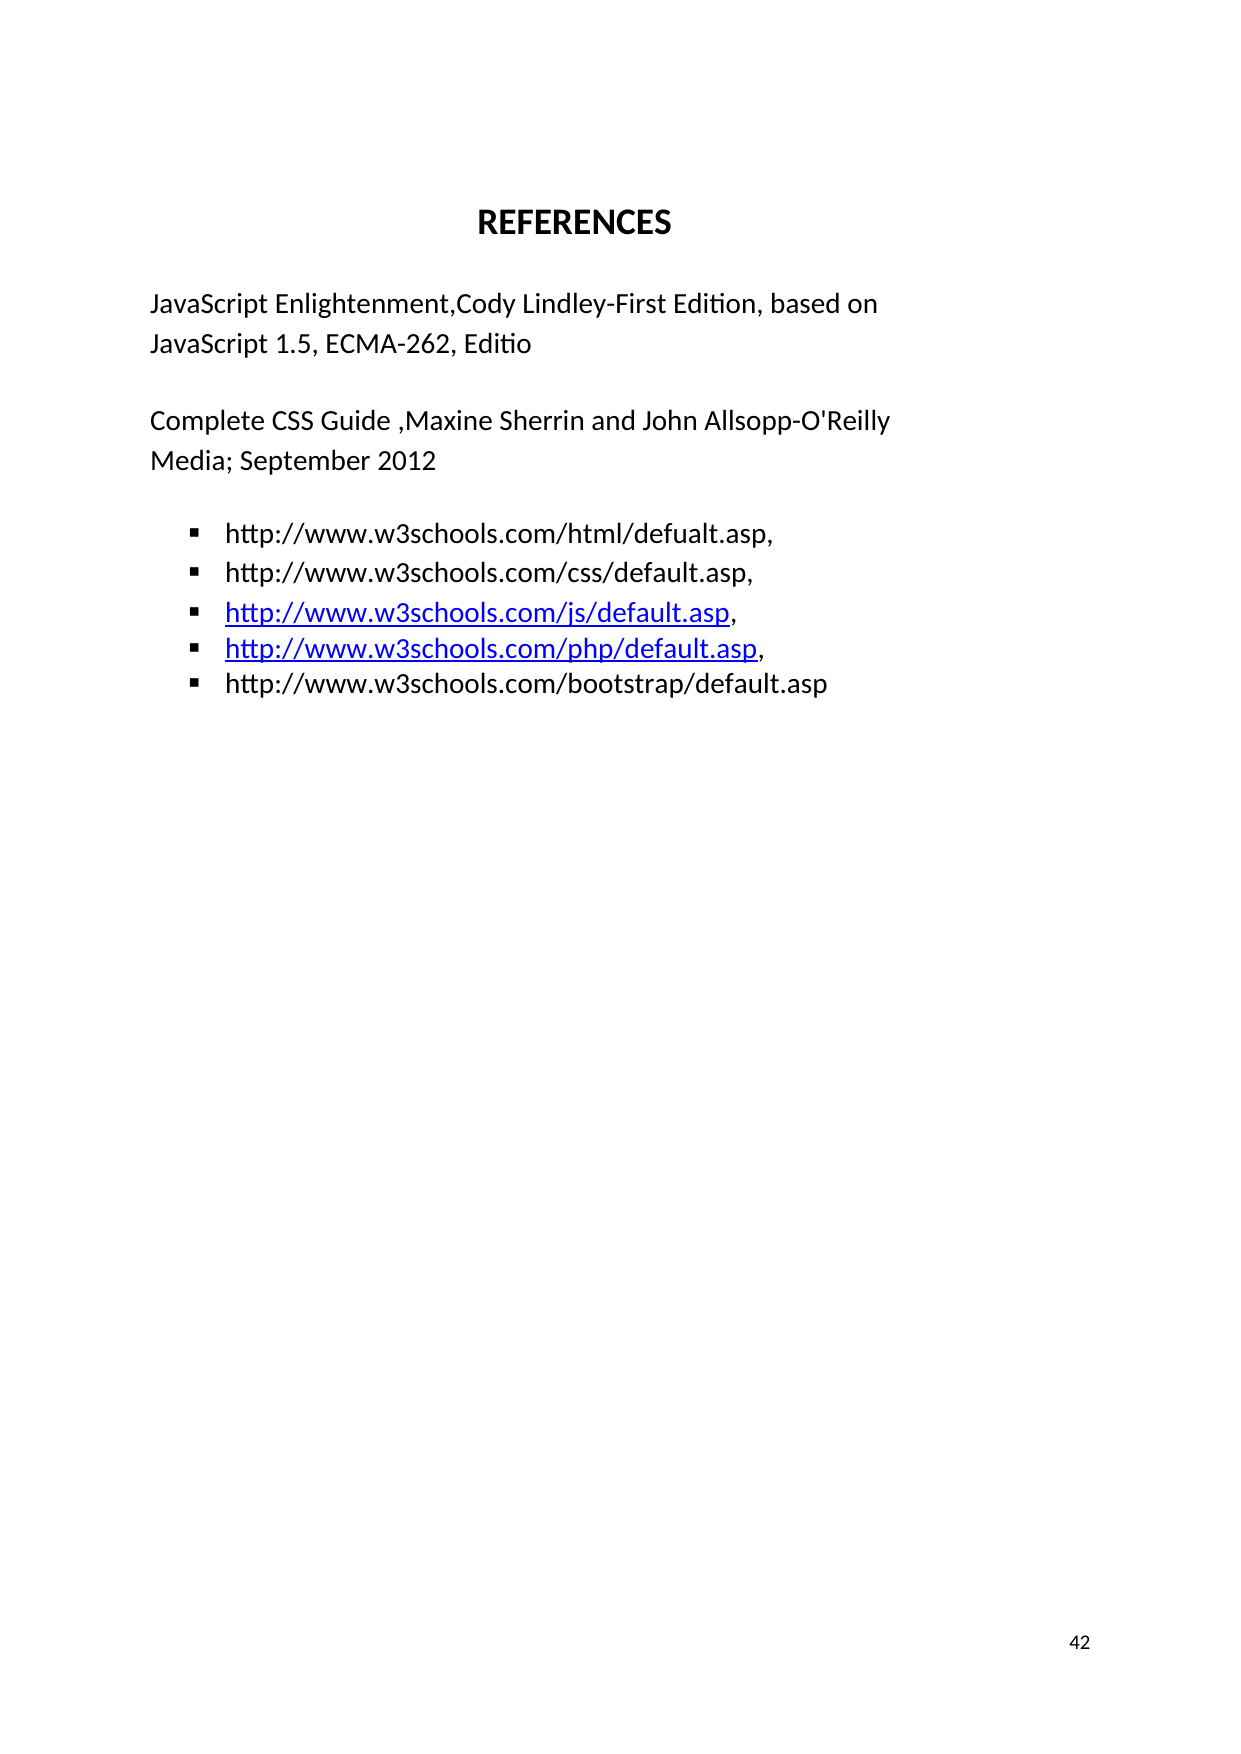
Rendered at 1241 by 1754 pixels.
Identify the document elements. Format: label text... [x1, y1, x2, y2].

list http://www.w3schools.com/bootstrap/default.asp [187, 666, 1090, 701]
list http://www.w3schools.com/php/default.asp, [187, 630, 1090, 666]
text REFERENCES [477, 198, 1090, 244]
list http://www.w3schools.com/css/default.asp, [187, 554, 1090, 590]
text Complete CSS Guide ,Maxine Sherrin and John Allsopp-O'Reilly [150, 402, 1090, 437]
text JavaScript Enlightenment,Cody Lindley-First Edition, based on JavaScript 1.5, ECMA-262, Editio [150, 285, 917, 361]
list http://www.w3schools.com/js/default.asp, [187, 594, 1090, 630]
text Media; September 2012 [150, 442, 1090, 477]
list http://www.w3schools.com/html/defualt.asp, [187, 515, 1090, 550]
